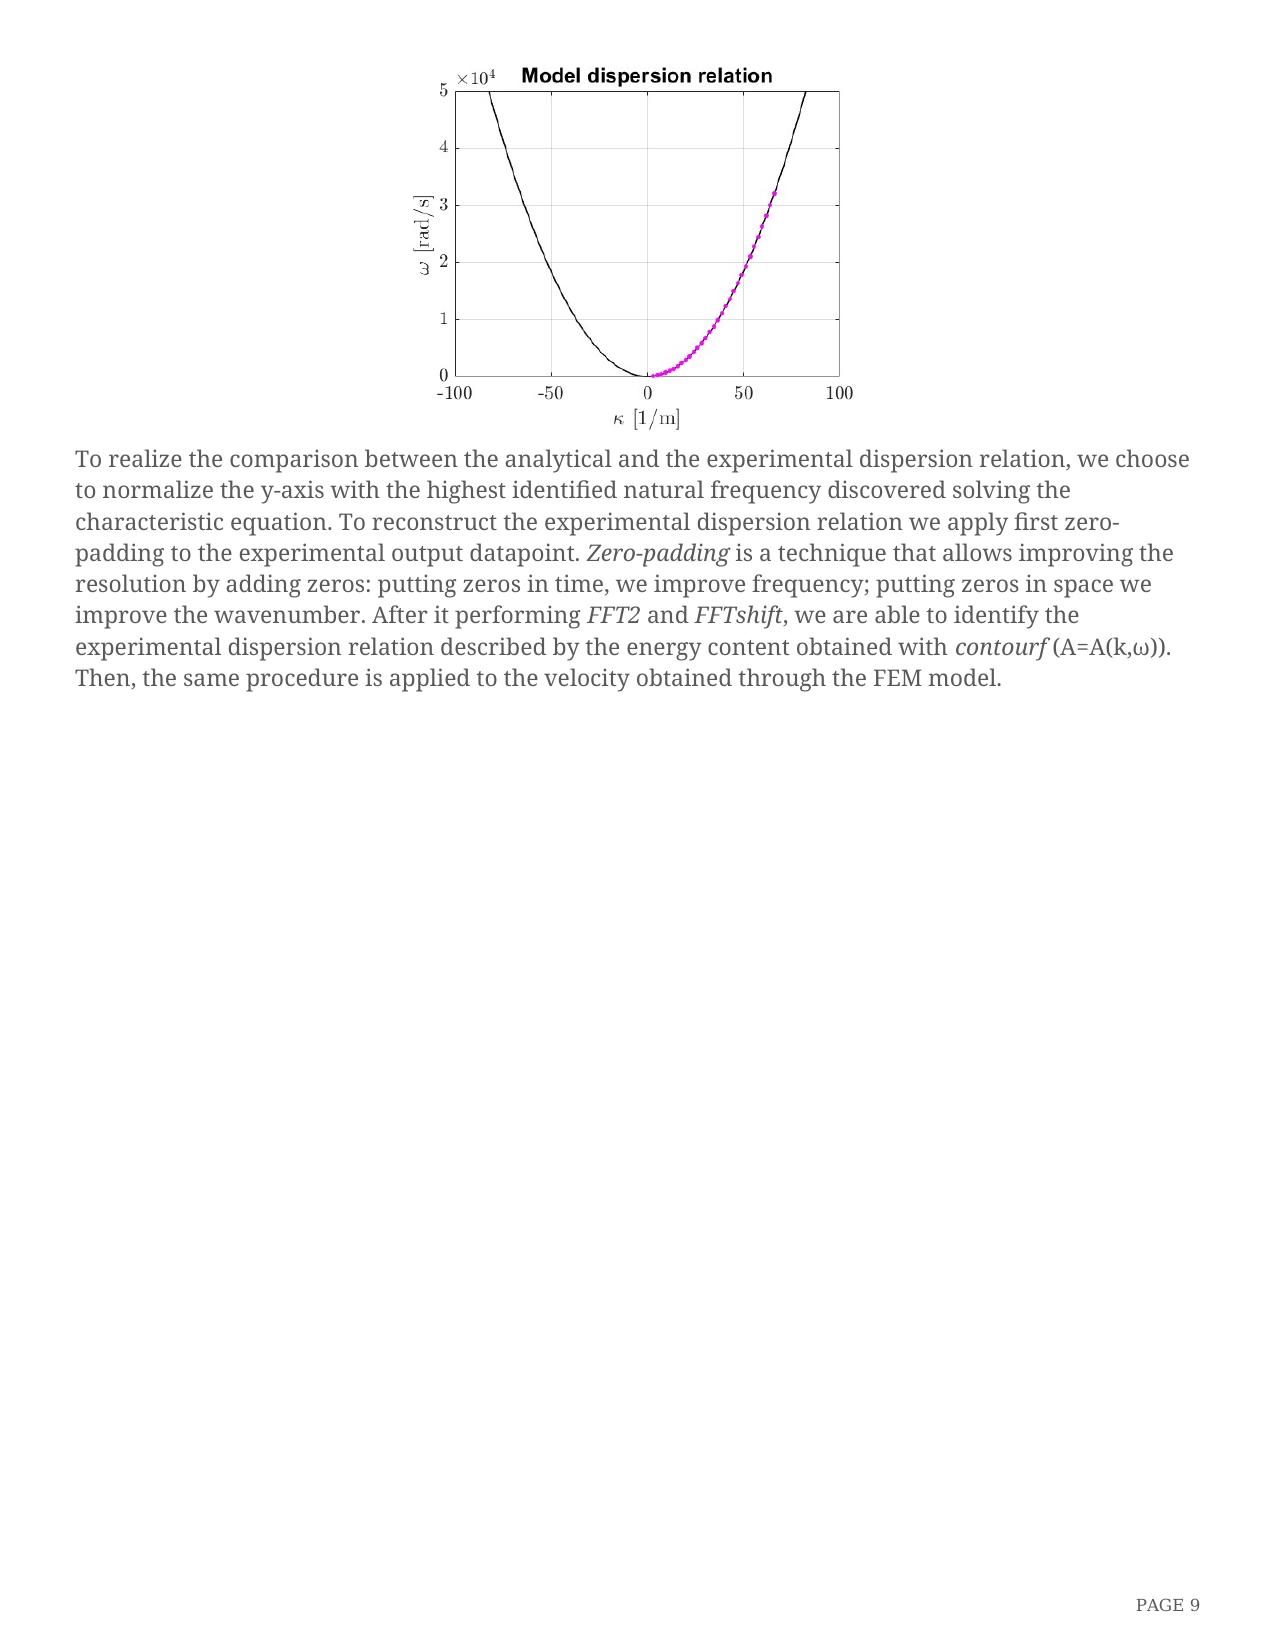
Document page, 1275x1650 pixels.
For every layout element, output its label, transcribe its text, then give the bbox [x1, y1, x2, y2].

picture [390, 59, 885, 431]
text To realize the comparison between the analytical and the experimental dispersion relation, we choose to normalize the y-axis with the highest identified natural frequency discovered solving the characteristic equation. To reconstruct the experimental dispersion relation we apply first zero-padding to the experimental output datapoint. Zero-padding is a technique that allows improving the resolution by adding zeros: putting zeros in time, we improve frequency; putting zeros in space we improve the wavenumber. After it performing FFT2 and FFTshift, we are able to identify the experimental dispersion relation described by the energy content obtained with contourf (A=A(k,ω)). Then, the same procedure is applied to the velocity obtained through the FEM model. [75, 443, 1200, 693]
